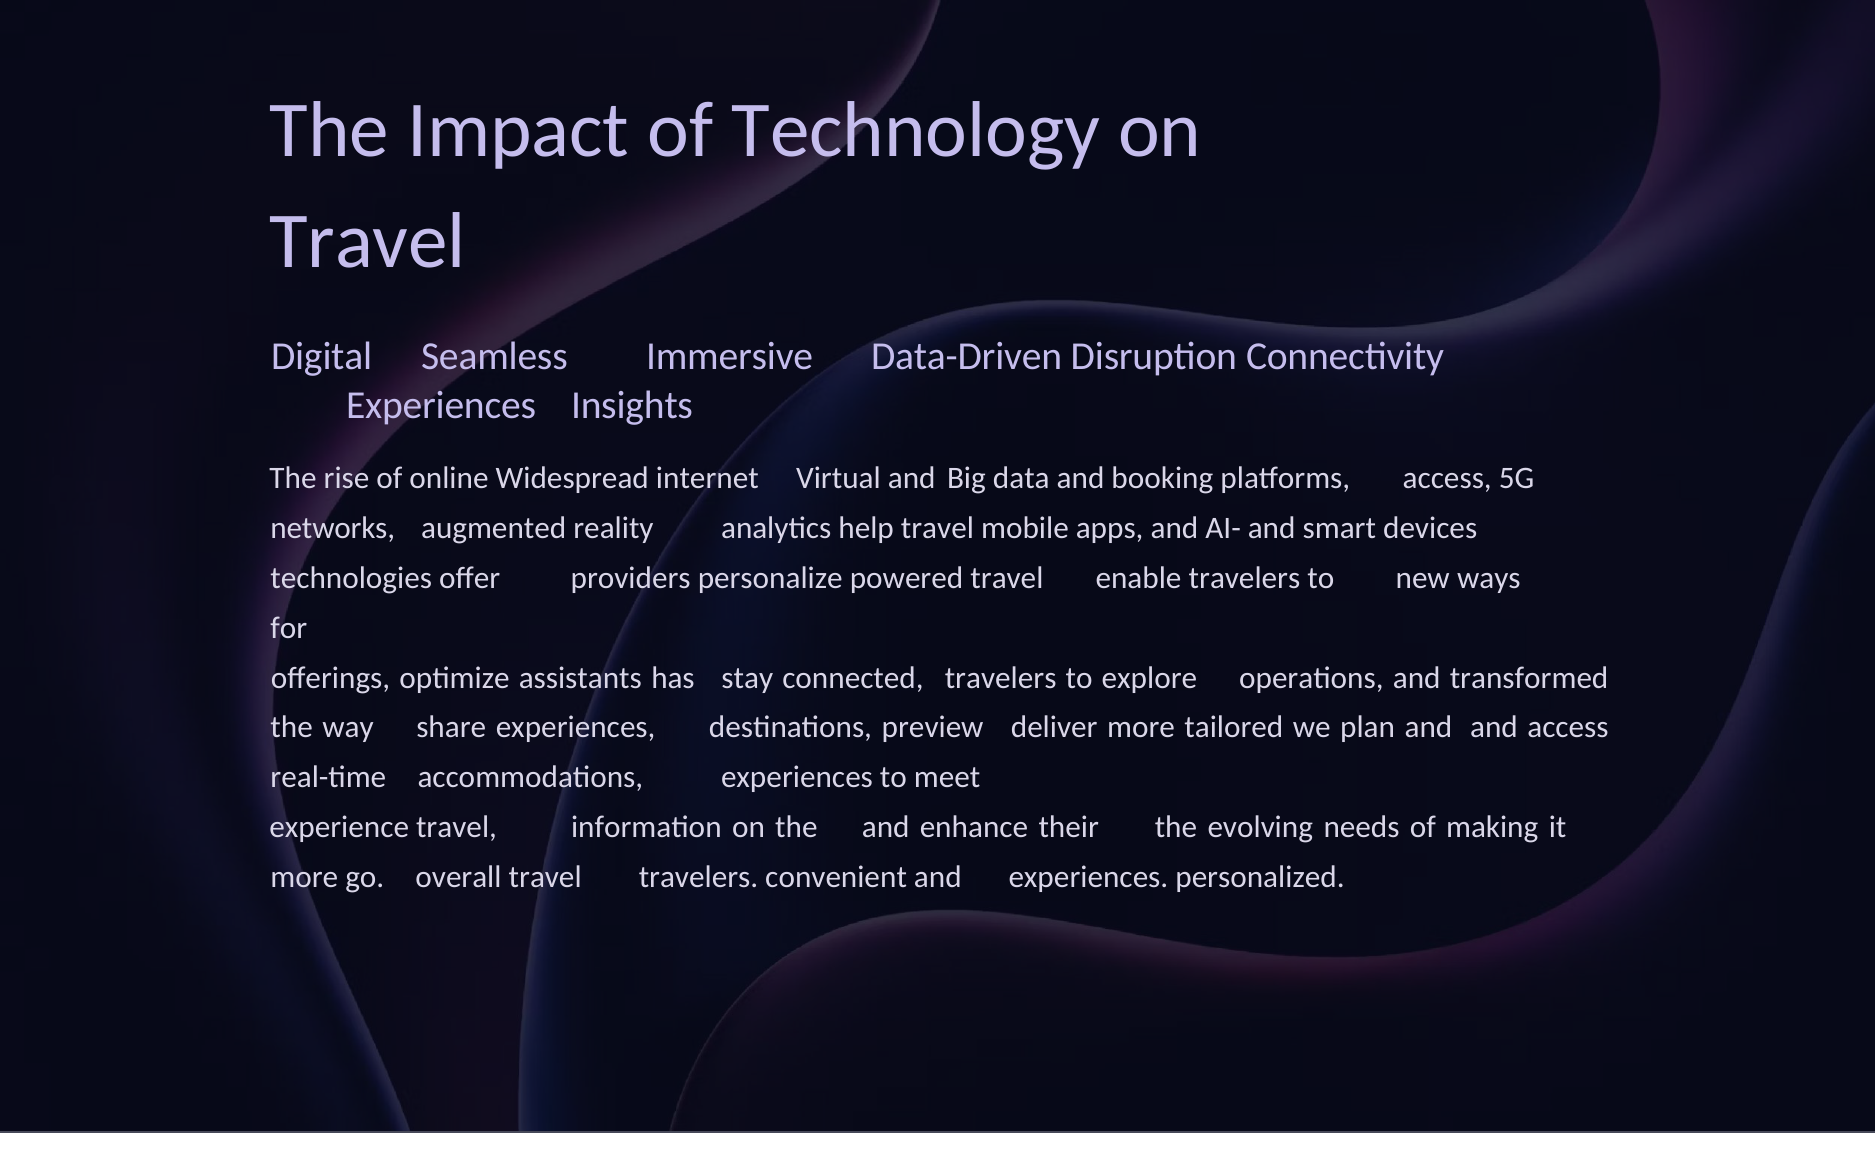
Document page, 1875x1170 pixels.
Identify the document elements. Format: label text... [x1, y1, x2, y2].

text offerings, optimize assistants has stay connected, travelers to explore operations, and transformed the way share experiences, destinations, preview deliver more tailored we plan and and access real-time accommodations, experiences to meet [270, 658, 1609, 795]
text The rise of online Widespread internet Virtual and Big data and booking platforms, access, 5G networks, augmented reality analytics help travel mobile apps, and AI- and smart devices technologies offer providers personalize powered travel enable travelers to new ways for [269, 458, 1563, 646]
subtitle Digital Seamless Immersive Data-Driven Disruption Connectivity Experiences Insights [271, 331, 1446, 429]
subtitle The Impact of Technology on [269, 85, 1621, 174]
text experience travel, information on the and enhance their the evolving needs of making it more go. overall travel travelers. convenient and experiences. personalized. [269, 807, 1566, 895]
text Travel [269, 190, 1621, 287]
